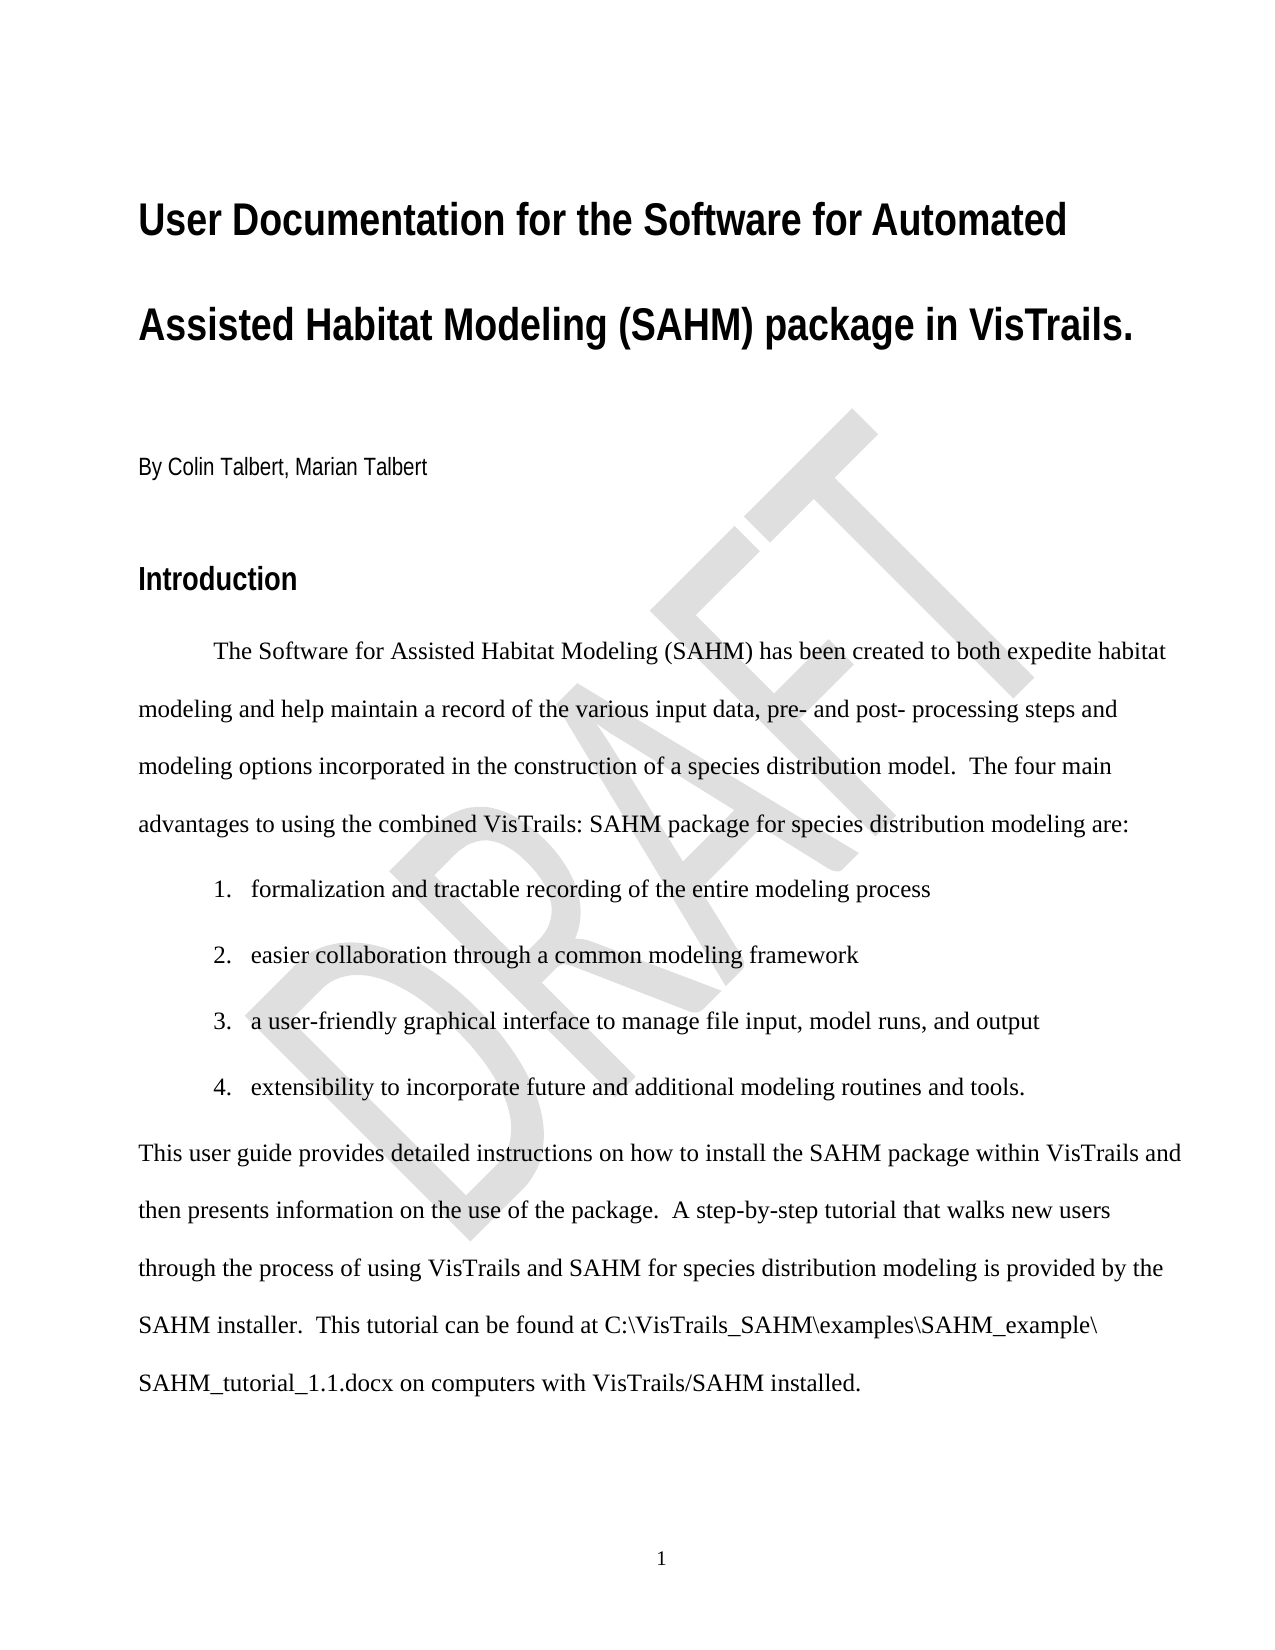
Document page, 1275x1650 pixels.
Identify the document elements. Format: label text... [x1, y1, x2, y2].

title User Documentation for the Software for Automated Assisted Habitat Modeling (SAHM) package in VisTrails. [138, 192, 1185, 350]
list extensibility to incorporate future and additional modeling routines and tools. [213, 1072, 1185, 1101]
list easier collaboration through a common modeling framework [213, 940, 1185, 969]
text By Colin Talbert, Marian Talbert [138, 452, 1185, 481]
subtitle Introduction [138, 560, 1185, 598]
text The Software for Assisted Habitat Modeling (SAHM) has been created to both expedite habitat modeling and help maintain a record of the various input data, pre- and post- processing steps and modeling options incorporated in the construction of a species distribution model. The four main advantages to using the combined VisTrails: SAHM package for species distribution modeling are: [138, 636, 1185, 837]
text This user guide provides detailed instructions on how to install the SAHM package within VisTrails and then presents information on the use of the package. A step-by-step tutorial that walks new users through the process of using VisTrails and SAHM for species distribution modeling is provided by the SAHM installer. This tutorial can be found at C:\VisTrails_SAHM\examples\SAHM_example\SAHM_tutorial_1.1.docx on computers with VisTrails/SAHM installed. [138, 1138, 1185, 1397]
list formalization and tractable recording of the entire modeling process [213, 874, 1185, 903]
list a user-friendly graphical interface to manage file input, model runs, and output [213, 1006, 1185, 1035]
